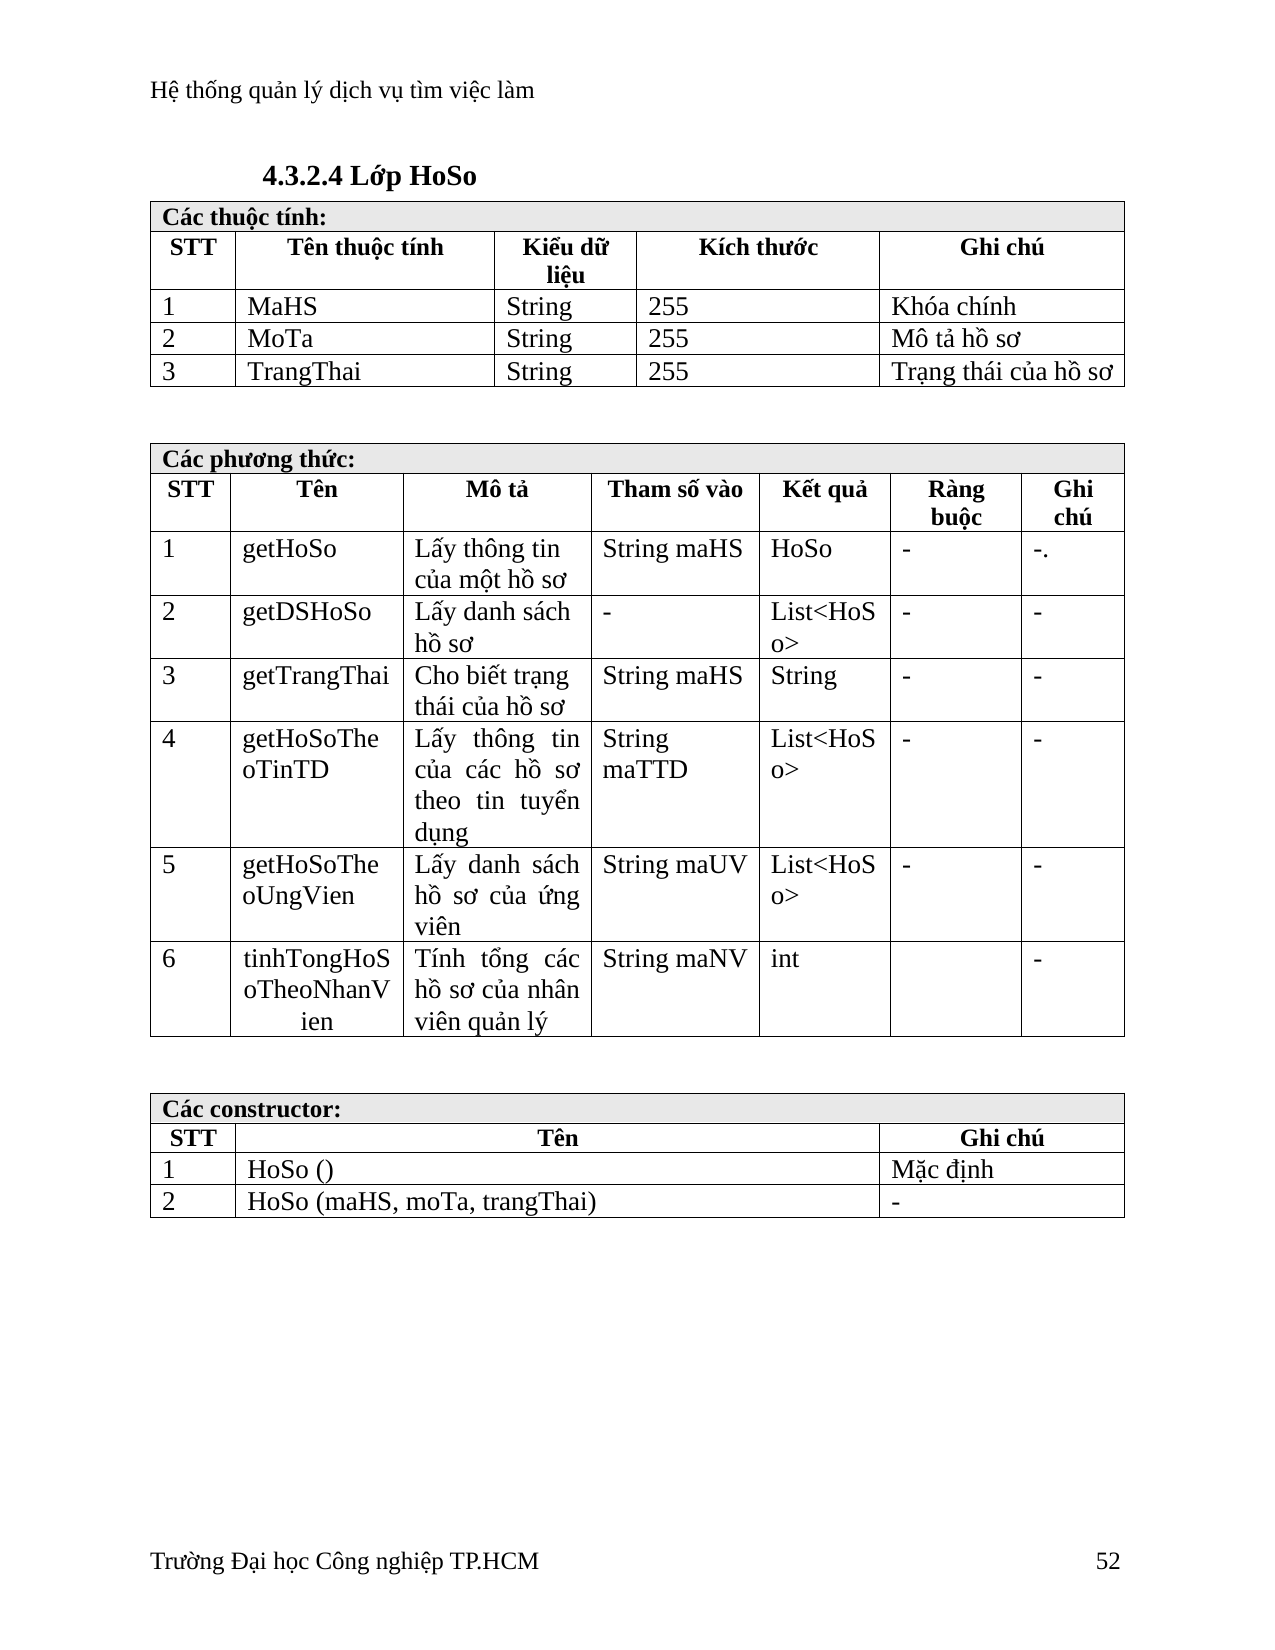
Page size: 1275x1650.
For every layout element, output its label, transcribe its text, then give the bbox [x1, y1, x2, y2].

table_cell - [891, 532, 1021, 594]
table_cell - [891, 848, 1021, 941]
table_cell Tên [236, 1124, 879, 1152]
subtitle Lớp HoSo [262, 158, 1125, 192]
table_cell 3 [151, 659, 230, 721]
table_cell [891, 942, 1021, 1036]
table_cell getHoSoTheoUngVien [231, 848, 403, 941]
table_cell 3 [151, 355, 235, 386]
table_cell String maHS [592, 532, 759, 594]
table_cell 255 [637, 323, 879, 354]
table_cell Tính tổng các hồ sơ của nhân viên quản lý [404, 942, 591, 1036]
table_cell int [760, 942, 890, 1036]
table_cell Tên thuộc tính [236, 232, 494, 289]
table_cell Tham số vào [592, 474, 759, 531]
table_cell Cho biết trạng thái của hồ sơ [404, 659, 591, 721]
table_cell getHoSoTheoTinTD [231, 722, 403, 847]
table_cell String [495, 355, 636, 386]
table_cell Tên [231, 474, 403, 531]
table_cell Ràng buộc [891, 474, 1021, 531]
table_cell Kết quả [760, 474, 890, 531]
table_header Các phương thức: [151, 444, 1124, 473]
table_cell Khóa chính [880, 290, 1124, 322]
table_cell Lấy thông tin của một hồ sơ [404, 532, 591, 594]
table_cell - [1022, 596, 1124, 658]
table_cell Mô tả hồ sơ [880, 323, 1124, 354]
table_cell String maTTD [592, 722, 759, 847]
table_cell getDSHoSo [231, 596, 403, 658]
table_cell tinhTongHoSoTheoNhanVien [231, 942, 403, 1036]
table_cell 255 [637, 290, 879, 322]
table_cell Ghi chú [1022, 474, 1124, 531]
table_cell STT [151, 474, 230, 531]
table_cell String [760, 659, 890, 721]
table_cell Mặc định [880, 1153, 1124, 1184]
table_cell String [495, 290, 636, 322]
table_cell 255 [637, 355, 879, 386]
table_header Các constructor: [151, 1094, 1124, 1122]
table_cell String [495, 323, 636, 354]
table_cell MoTa [236, 323, 494, 354]
table_cell 2 [151, 1185, 235, 1217]
table_cell Kiểu dữ liệu [495, 232, 636, 289]
table_cell - [592, 596, 759, 658]
table_cell getHoSo [231, 532, 403, 594]
table_cell STT [151, 232, 235, 289]
table_cell Mô tả [404, 474, 591, 531]
table_cell - [1022, 942, 1124, 1036]
table_cell TrangThai [236, 355, 494, 386]
table_cell MaHS [236, 290, 494, 322]
table_cell Trạng thái của hồ sơ [880, 355, 1124, 386]
table_cell Kích thước [637, 232, 879, 289]
table_cell List<HoSo> [760, 848, 890, 941]
table_cell 1 [151, 290, 235, 322]
table_cell List<HoSo> [760, 722, 890, 847]
table_cell String maNV [592, 942, 759, 1036]
table_cell 1 [151, 1153, 235, 1184]
table_cell -. [1022, 532, 1124, 594]
table_cell 6 [151, 942, 230, 1036]
table_cell - [880, 1185, 1124, 1217]
table_cell - [891, 596, 1021, 658]
table_cell - [1022, 722, 1124, 847]
table_cell 5 [151, 848, 230, 941]
table_cell Lấy thông tin của các hồ sơ theo tin tuyển dụng [404, 722, 591, 847]
table_cell - [1022, 848, 1124, 941]
table_cell 1 [151, 532, 230, 594]
table_cell HoSo () [236, 1153, 879, 1184]
table_cell getTrangThai [231, 659, 403, 721]
table_cell String maHS [592, 659, 759, 721]
table_cell STT [151, 1124, 235, 1152]
table_cell - [891, 722, 1021, 847]
table_cell 2 [151, 596, 230, 658]
table_cell Lấy danh sách hồ sơ của ứng viên [404, 848, 591, 941]
table_cell Lấy danh sách hồ sơ [404, 596, 591, 658]
table_header Các thuộc tính: [151, 202, 1124, 231]
table_cell Ghi chú [880, 1124, 1124, 1152]
table_cell 2 [151, 323, 235, 354]
table_cell String maUV [592, 848, 759, 941]
table_cell HoSo (maHS, moTa, trangThai) [236, 1185, 879, 1217]
table_cell - [1022, 659, 1124, 721]
table_cell HoSo [760, 532, 890, 594]
table_cell 4 [151, 722, 230, 847]
table_cell - [891, 659, 1021, 721]
table_cell List<HoSo> [760, 596, 890, 658]
table_cell Ghi chú [880, 232, 1124, 289]
